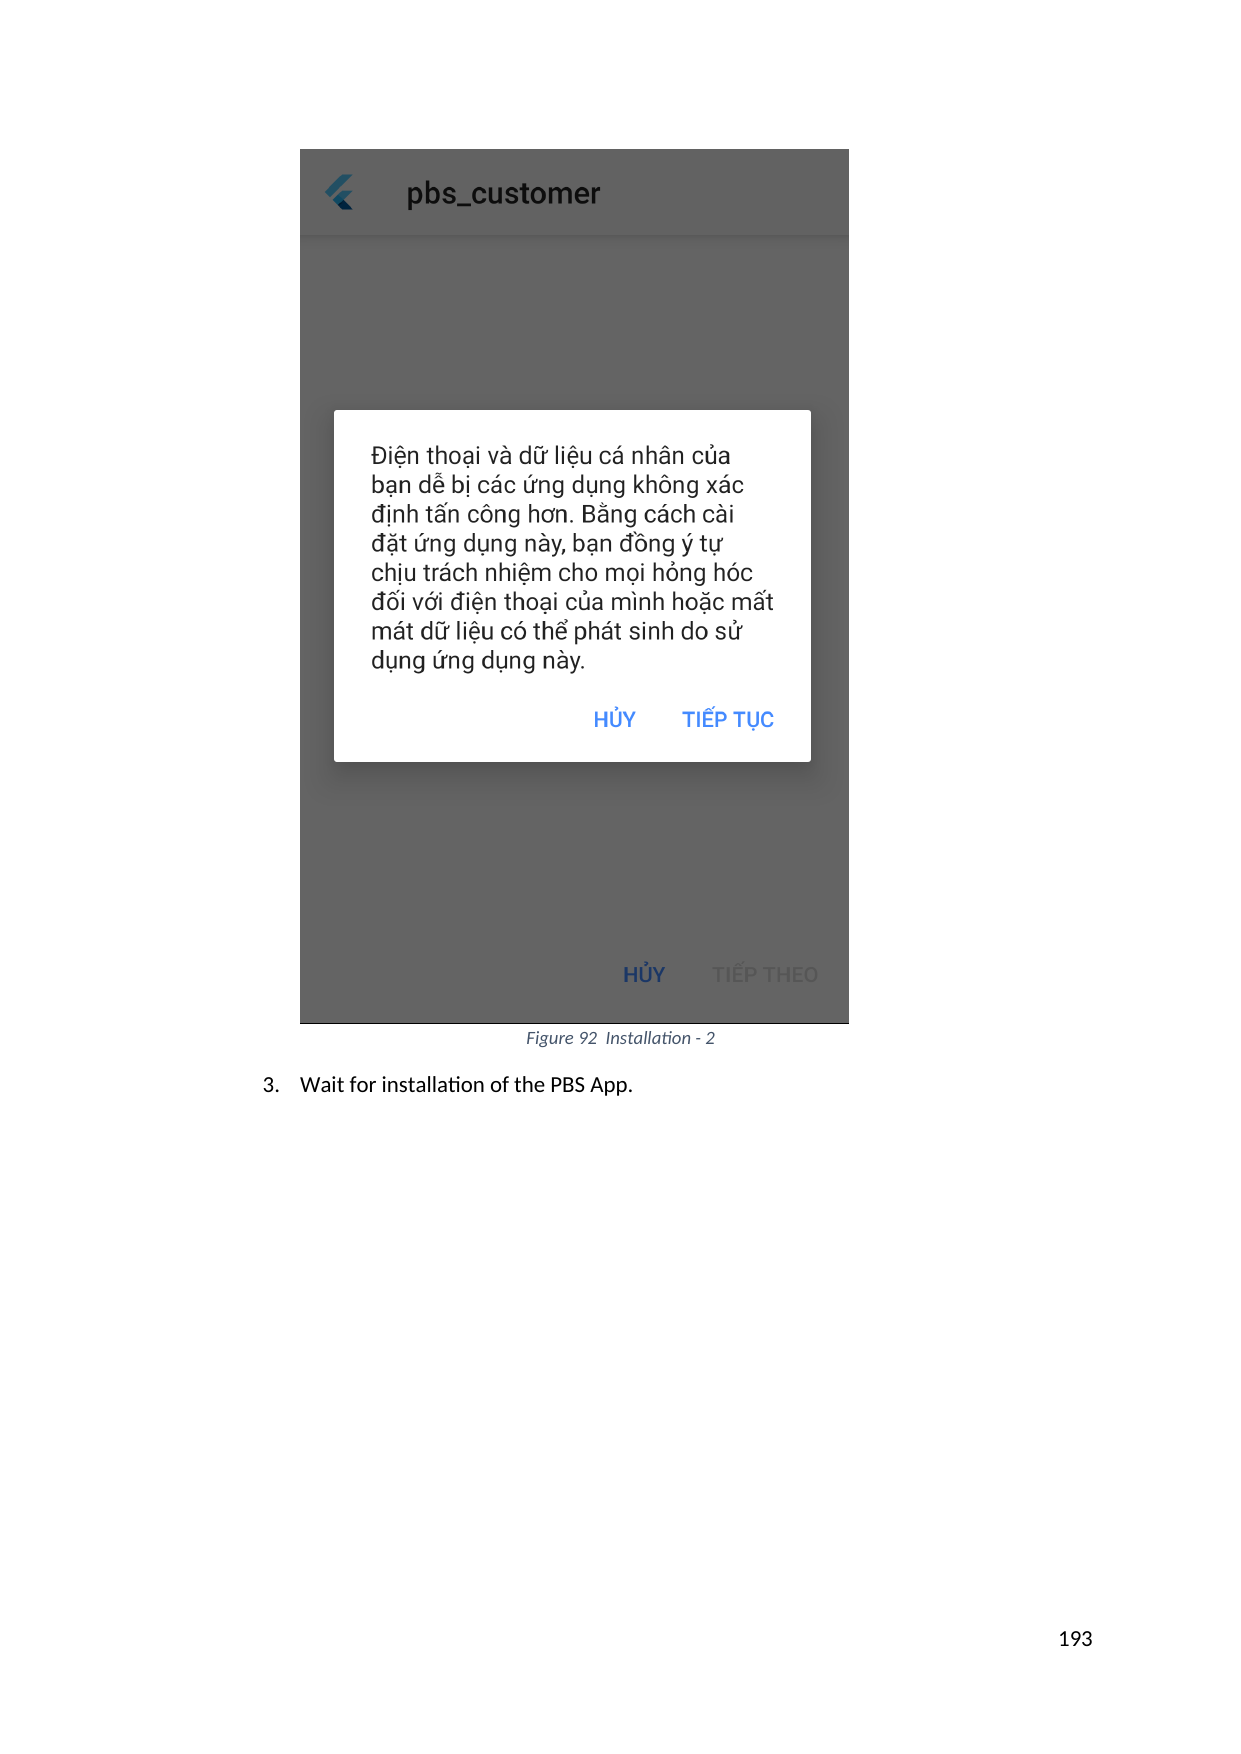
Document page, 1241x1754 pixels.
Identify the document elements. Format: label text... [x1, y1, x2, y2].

picture [300, 149, 849, 1024]
text Figure 92 Installation - 2 [150, 1026, 1093, 1049]
list Wait for installation of the PBS App. [262, 1070, 1093, 1098]
